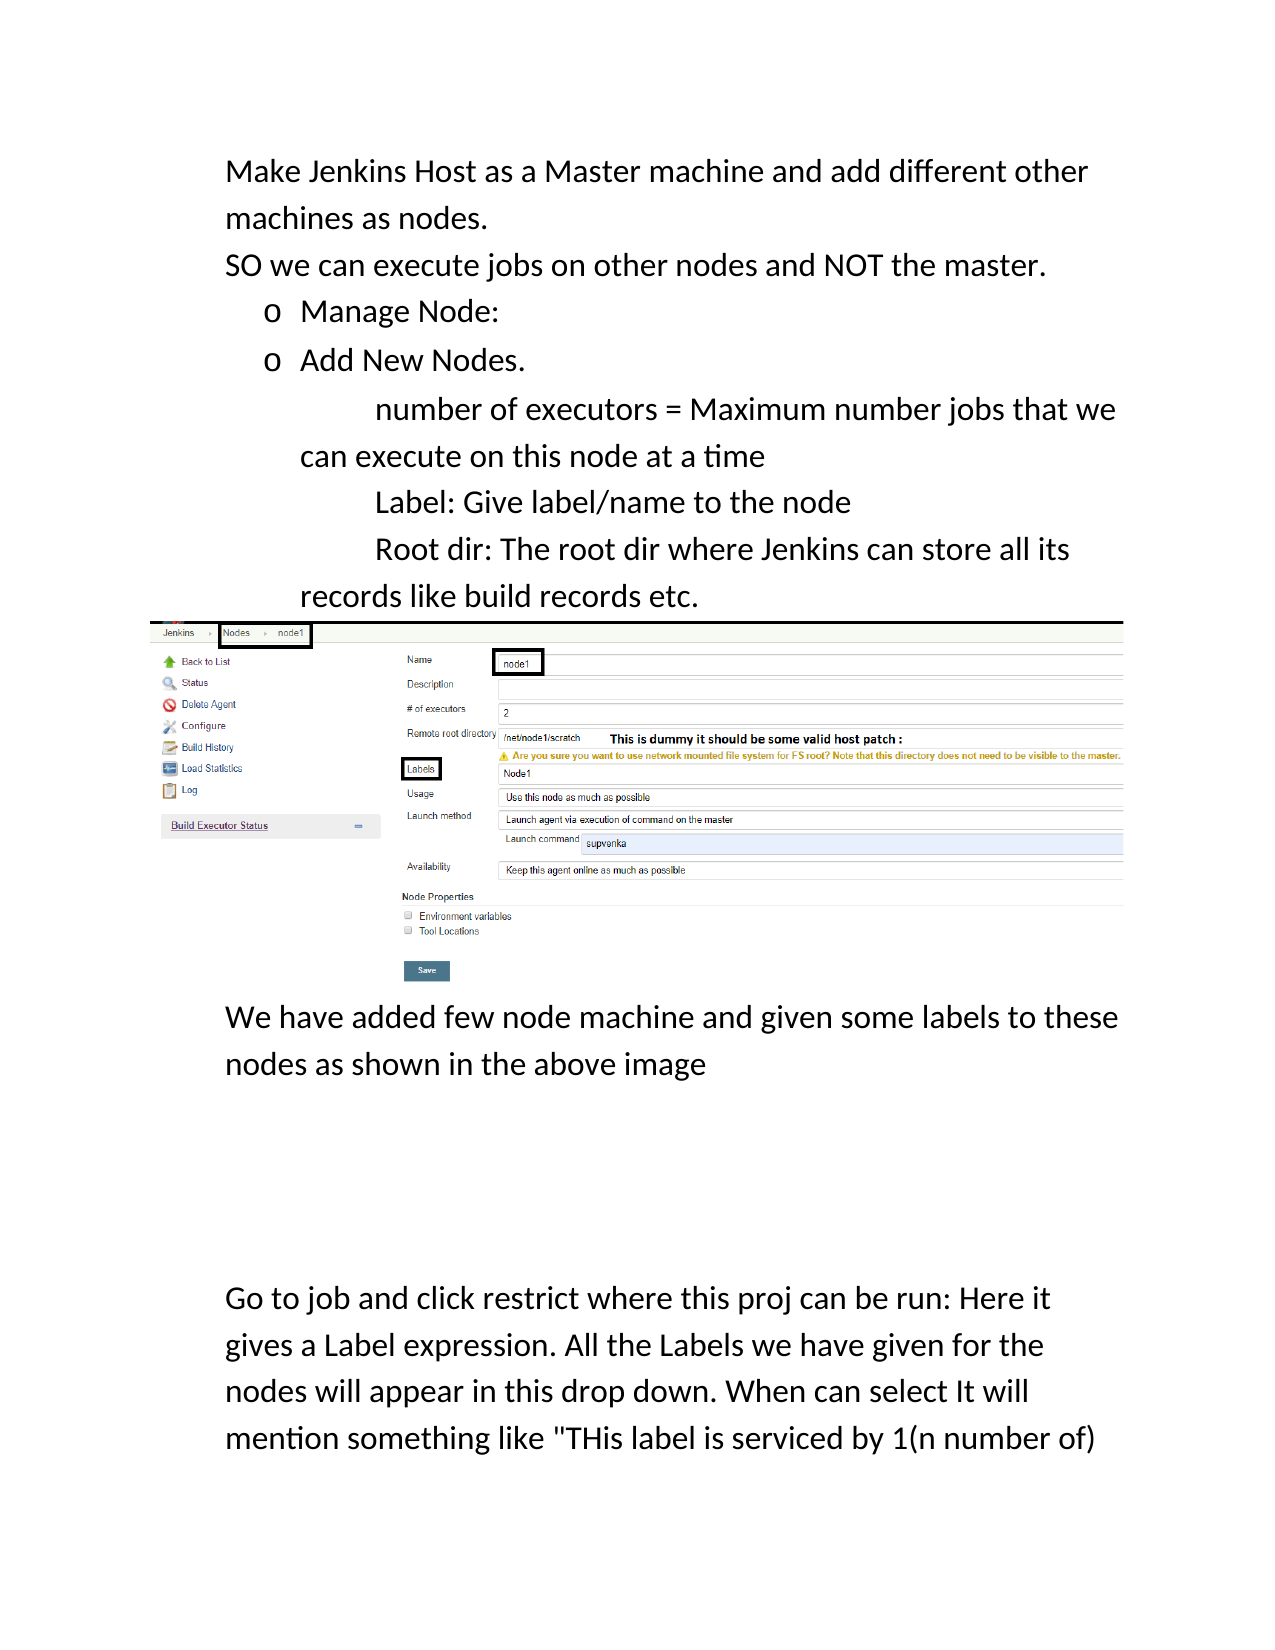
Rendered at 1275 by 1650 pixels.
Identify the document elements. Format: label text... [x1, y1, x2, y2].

text We have added few node machine and given some labels to these nodes as shown in the above image [225, 996, 1125, 1084]
list Make Jenkins Host as a Master machine and add different other machines as nodes. [225, 150, 1125, 237]
list SO we can execute jobs on other nodes and NOT the master. [225, 243, 1125, 284]
list number of executors = Maximum number jobs that we can execute on this node at a time [300, 388, 1125, 476]
picture [150, 621, 1124, 993]
list Label: Give label/name to the node [300, 482, 1125, 522]
list Add New Nodes. [262, 339, 1125, 382]
list Manage Node: [262, 290, 1125, 333]
list Root dir: The root dir where Jenkins can store all its records like build records etc. [300, 528, 1125, 616]
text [225, 1277, 1125, 1458]
